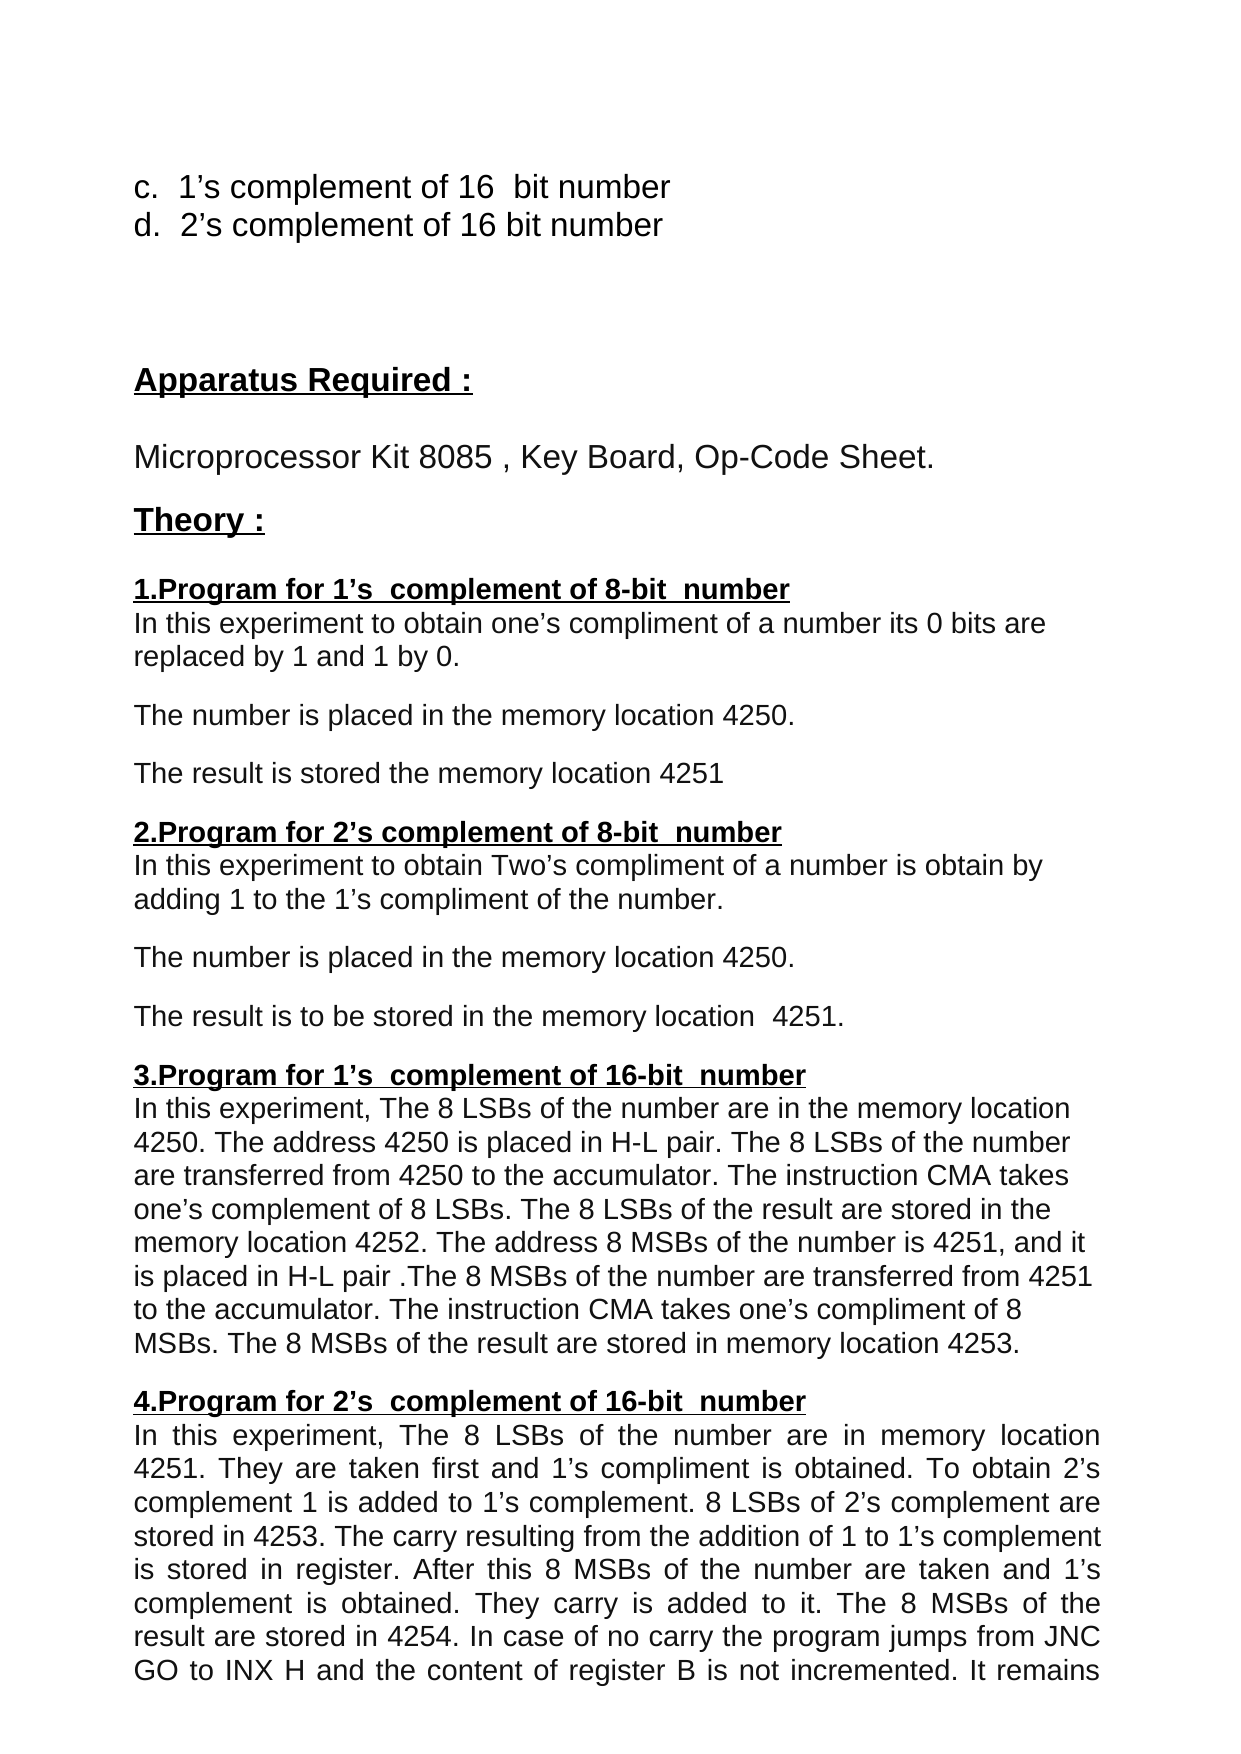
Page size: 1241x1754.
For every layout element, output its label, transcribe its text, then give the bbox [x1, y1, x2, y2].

text d. 2’s complement of 16 bit number [133, 205, 1103, 243]
text In this experiment to obtain one’s compliment of a number its 0 bits are replaced by 1 and 1 by 0. [133, 606, 1103, 673]
text The result is stored the memory location 4251 [133, 756, 1103, 790]
text 3.Program for 1’s complement of 16-bit number [133, 1057, 1103, 1091]
text The result is to be stored in the memory location 4251. [133, 999, 1103, 1032]
text Apparatus Required : [133, 360, 1098, 398]
text In this experiment, The 8 LSBs of the number are in the memory location 4250. The address 4250 is placed in H-L pair. The 8 LSBs of the number are transferred from 4250 to the accumulator. The instruction CMA takes one’s complement of 8 LSBs. The 8 LSBs of the result are stored in the memory location 4252. The address 8 MSBs of the number is 4251, and it is placed in H-L pair .The 8 MSBs of the number are transferred from 4251 to the accumulator. The instruction CMA takes one’s compliment of 8 MSBs. The 8 MSBs of the result are stored in memory location 4253. [133, 1091, 1103, 1359]
text c. 1’s complement of 16 bit number [133, 167, 1103, 205]
text The number is placed in the memory location 4250. [133, 698, 1103, 731]
text 1.Program for 1’s complement of 8-bit number [133, 572, 1103, 606]
text 4.Program for 2’s complement of 16-bit number [133, 1384, 1103, 1418]
text In this experiment to obtain Two’s compliment of a number is obtain by adding 1 to the 1’s compliment of the number. [133, 848, 1103, 915]
text 2.Program for 2’s complement of 8-bit number [133, 815, 1103, 848]
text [133, 1418, 1103, 1686]
text Theory : [133, 500, 1098, 538]
text Microprocessor Kit 8085 , Key Board, Op-Code Sheet. [133, 437, 1103, 475]
text The number is placed in the memory location 4250. [133, 940, 1103, 974]
